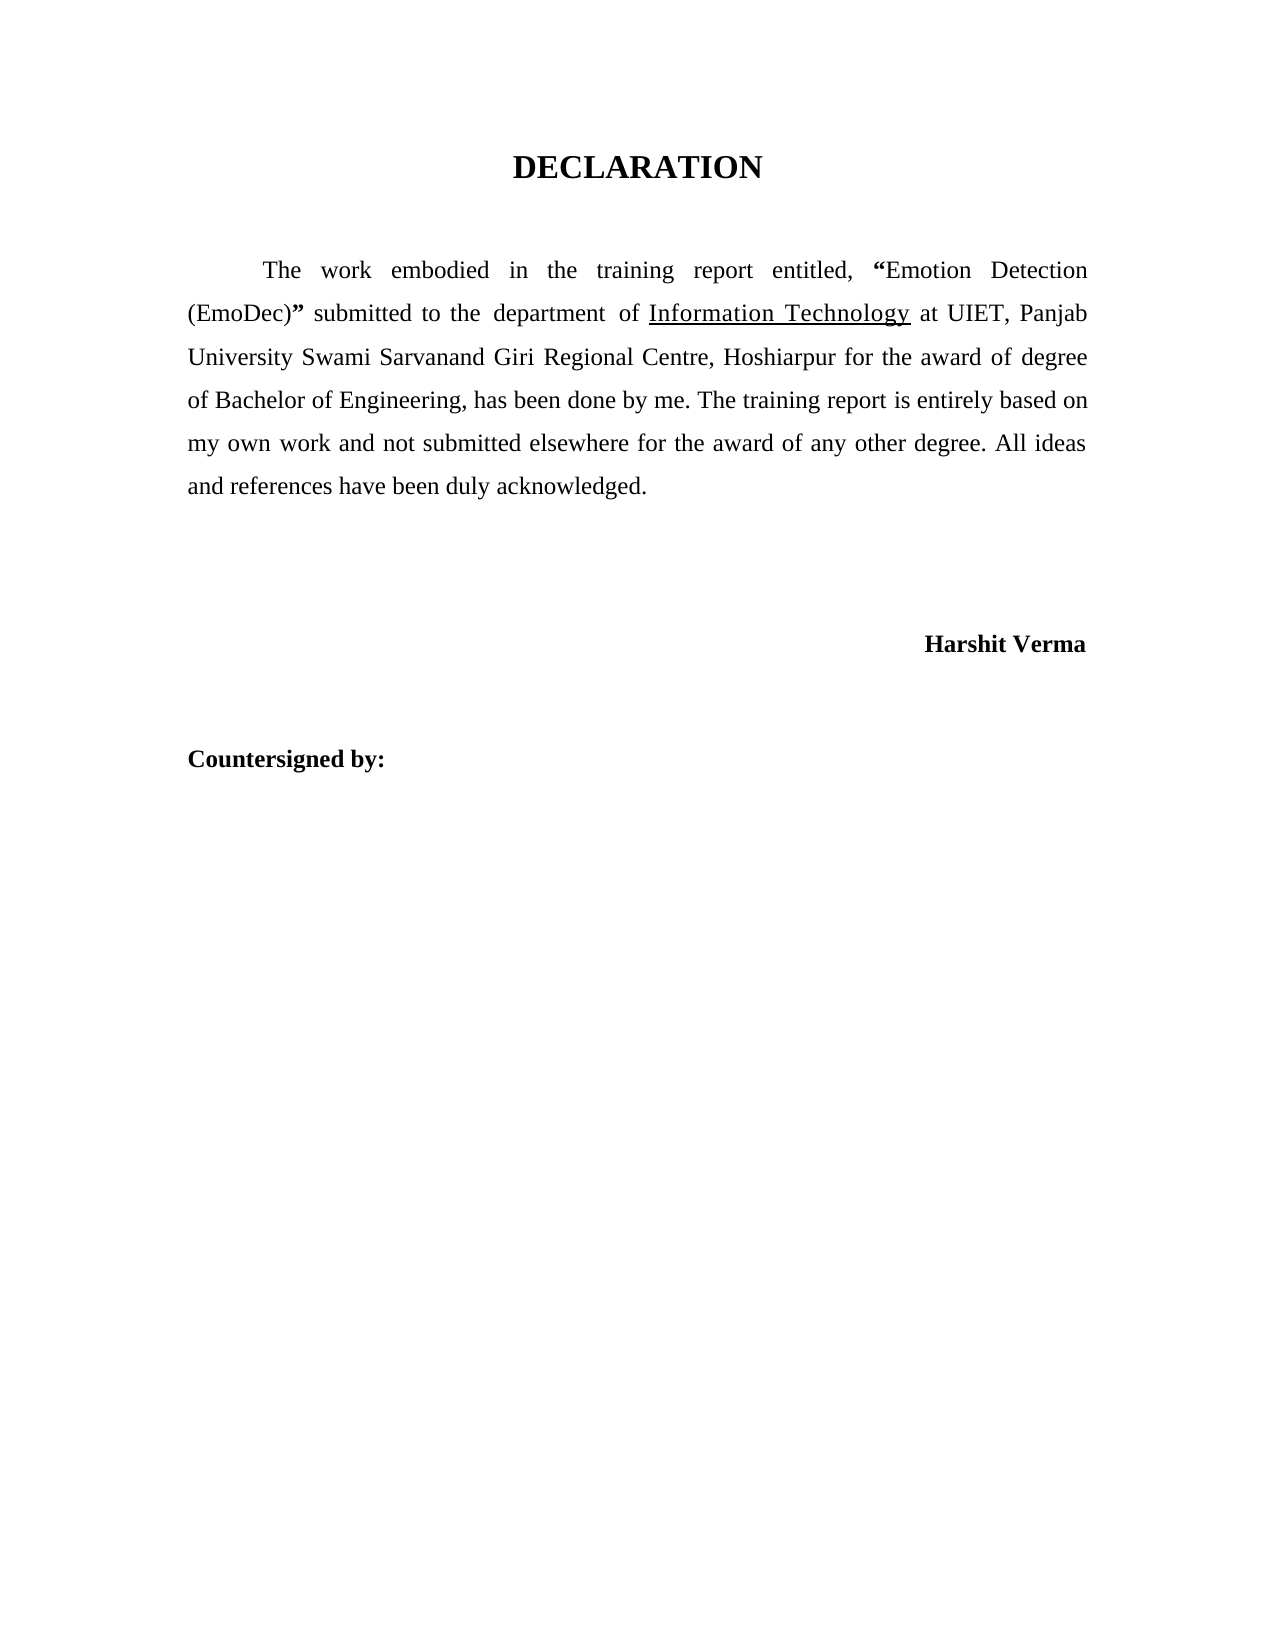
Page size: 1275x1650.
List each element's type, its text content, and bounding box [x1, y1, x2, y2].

subtitle DECLARATION [165, 148, 1110, 186]
text Countersigned by: [187, 744, 388, 773]
text The work embodied in the training report entitled, “Emotion Detection (EmoDec)” submitted to the department of Information Technology at UIET, Panjab University Swami Sarvanand Giri Regional Centre, Hoshiarpur for the award of degree of Bachelor of Engineering, has been done by me. The training report is entirely based on my own work and not submitted elsewhere for the award of any other degree. All ideas and references have been duly acknowledged. [187, 255, 1088, 500]
subtitle Harshit Verma [712, 629, 1110, 658]
